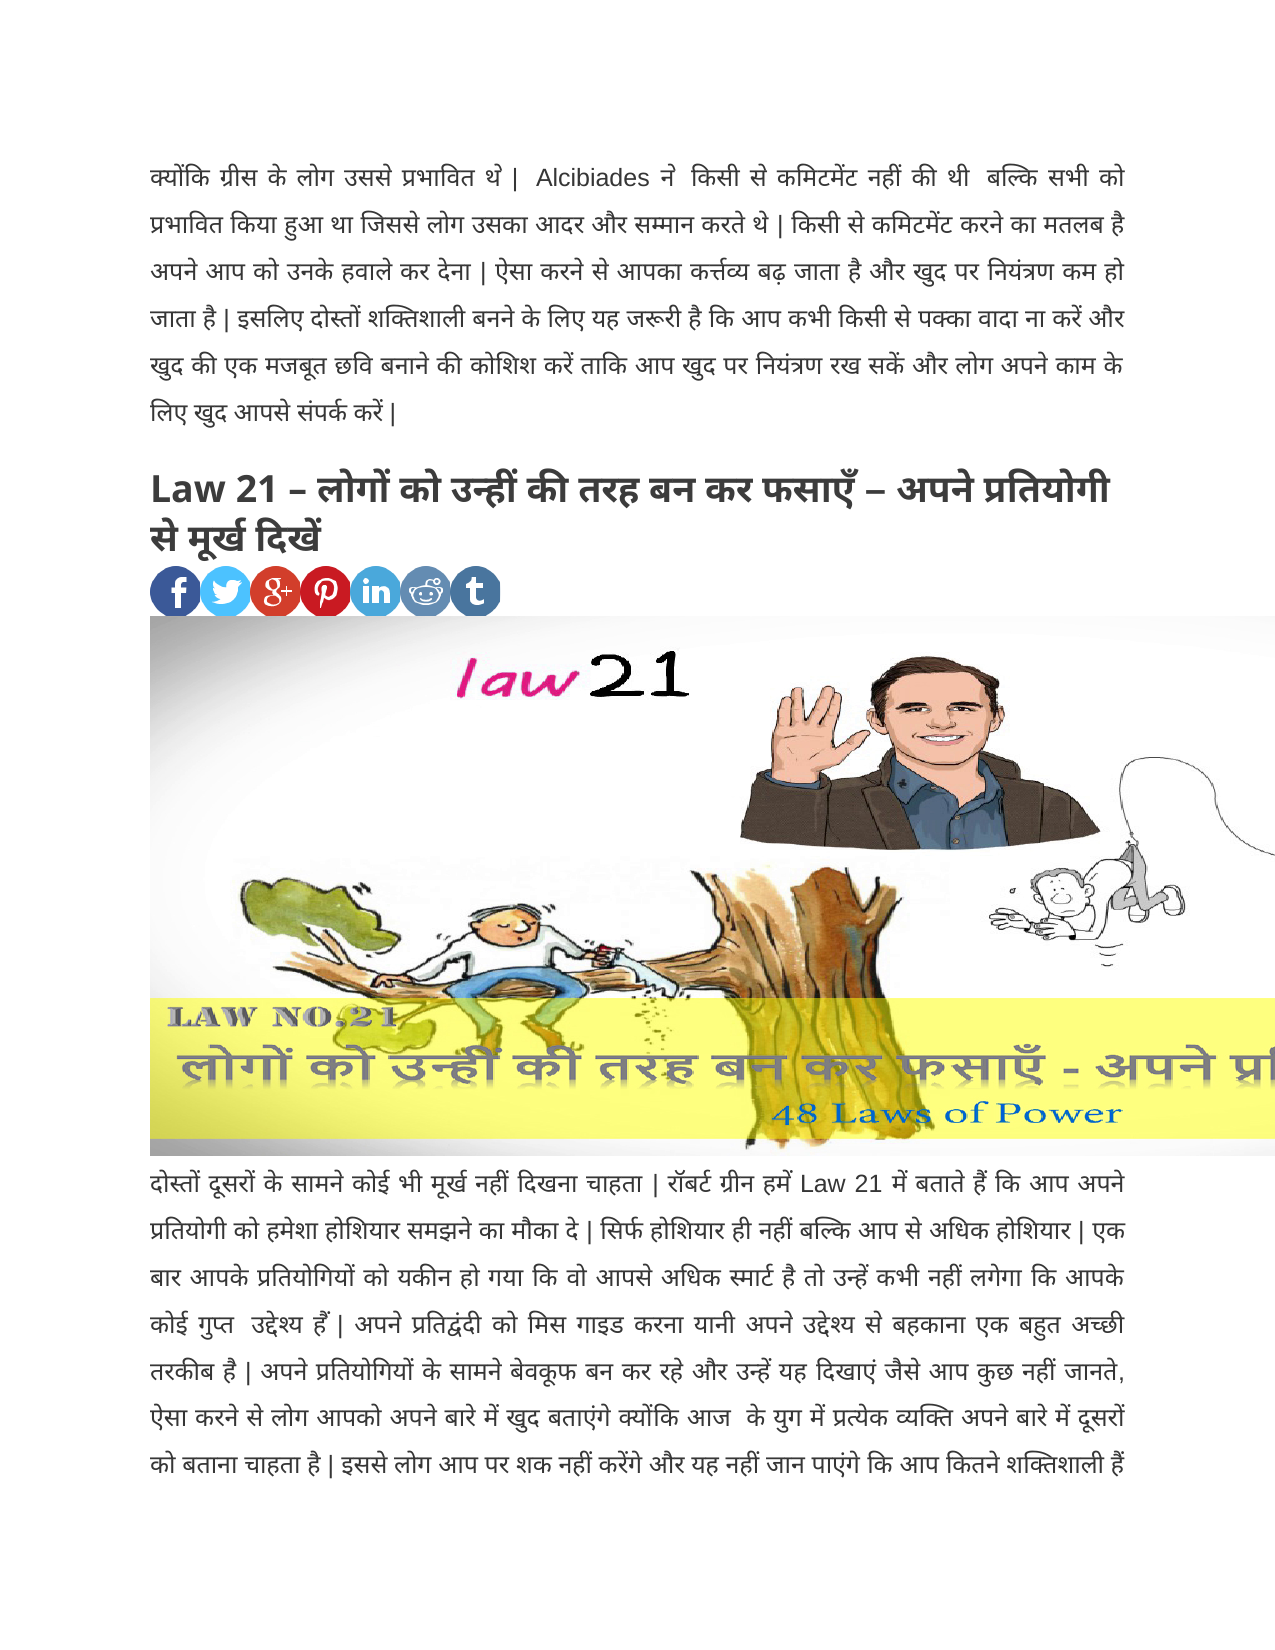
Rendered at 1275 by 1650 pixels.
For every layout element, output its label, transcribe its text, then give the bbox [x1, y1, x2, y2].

picture [150, 566, 1275, 1156]
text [150, 150, 1125, 431]
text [150, 1156, 1125, 1484]
text Law 21 – लोगों को उन्हीं की तरह बन कर फसाएँ – अपने प्रतियोगी से मूर्ख दिखें [150, 462, 1125, 567]
